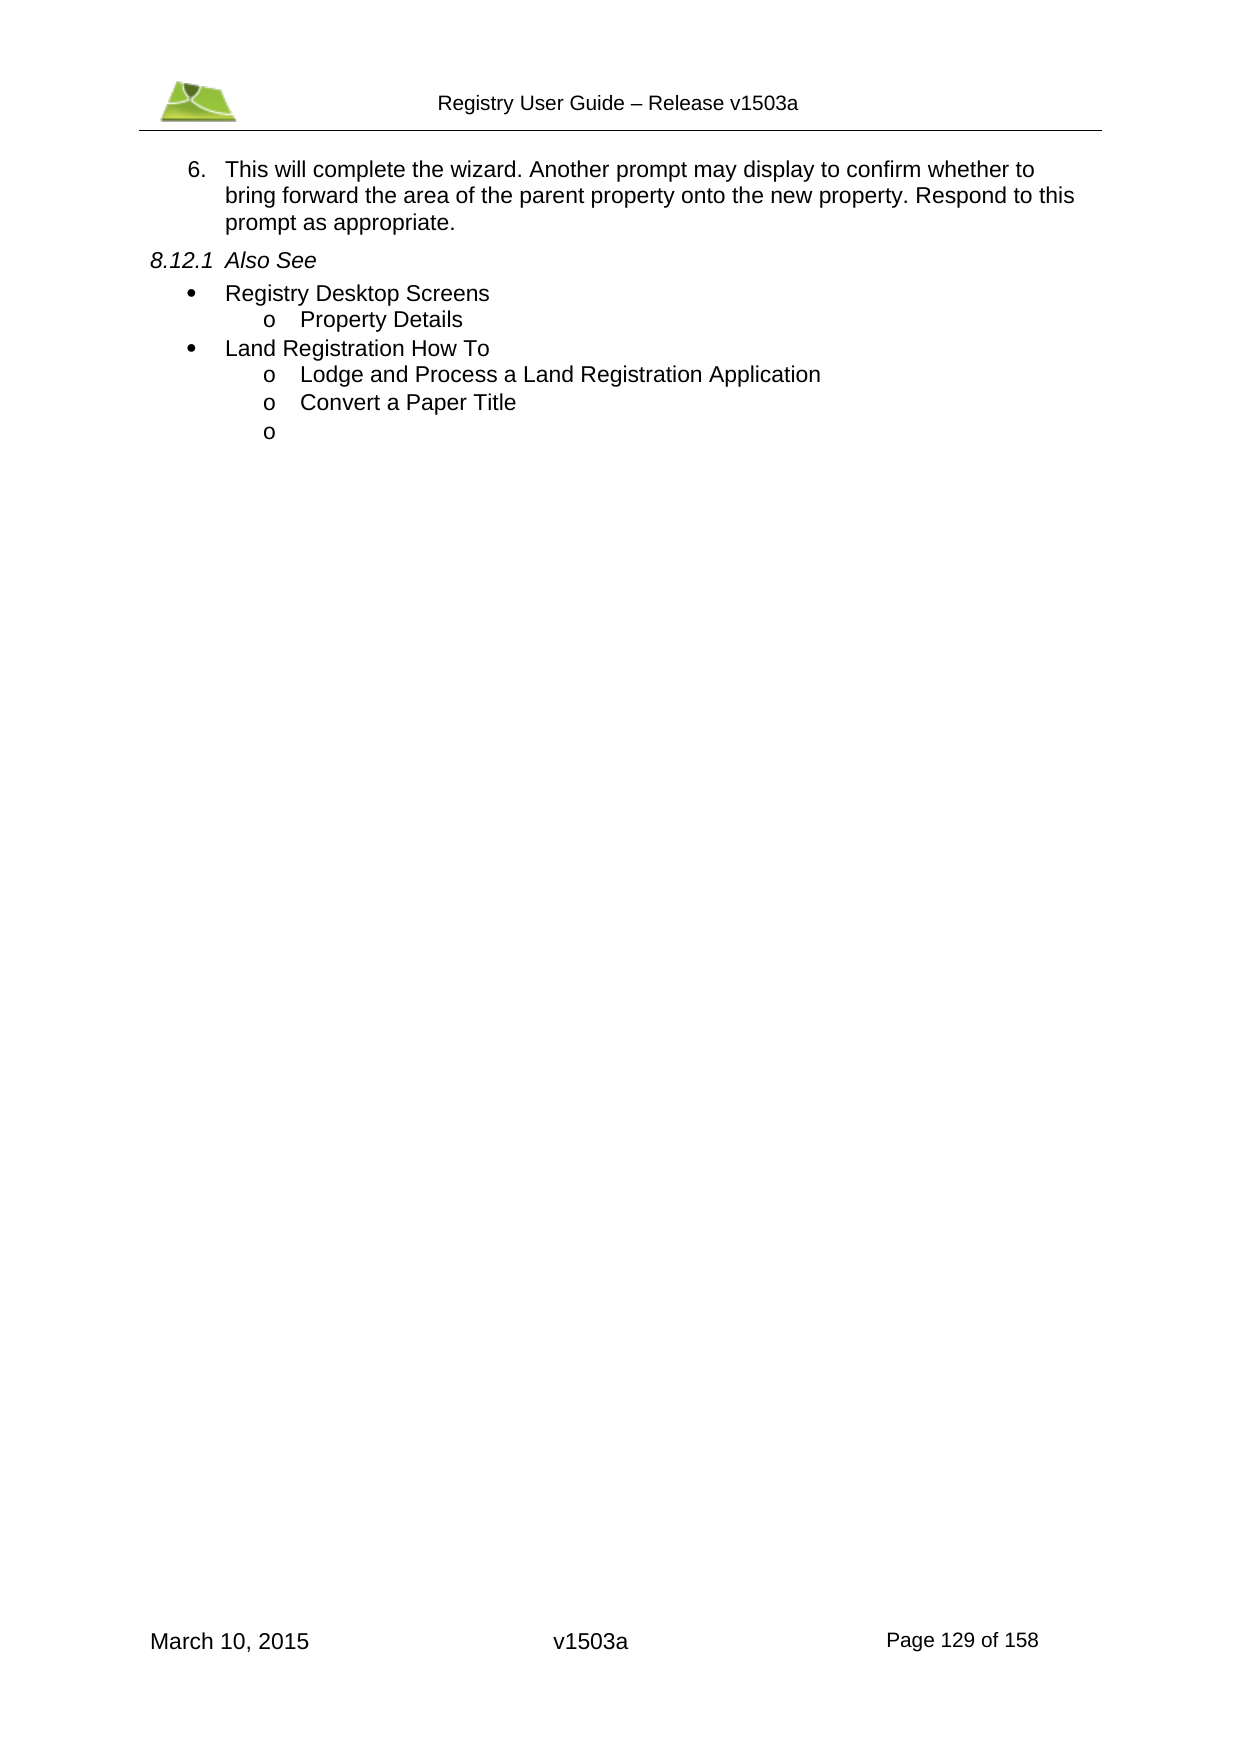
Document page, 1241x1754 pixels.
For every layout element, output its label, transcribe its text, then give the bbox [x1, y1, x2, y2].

list Registry Desktop Screens [187, 280, 1090, 306]
picture [150, 75, 244, 130]
list Convert a Paper Title [262, 389, 1090, 418]
list Property Details [262, 306, 1090, 334]
list Land Registration How To [187, 334, 1090, 361]
list Lodge and Process a Land Registration Application [262, 361, 1090, 389]
list This will complete the wizard. Another prompt may display to confirm whether to bring forward the area of the parent property onto the new property. Respond to this prompt as appropriate. [187, 156, 1090, 235]
subtitle Also See [150, 247, 1090, 274]
